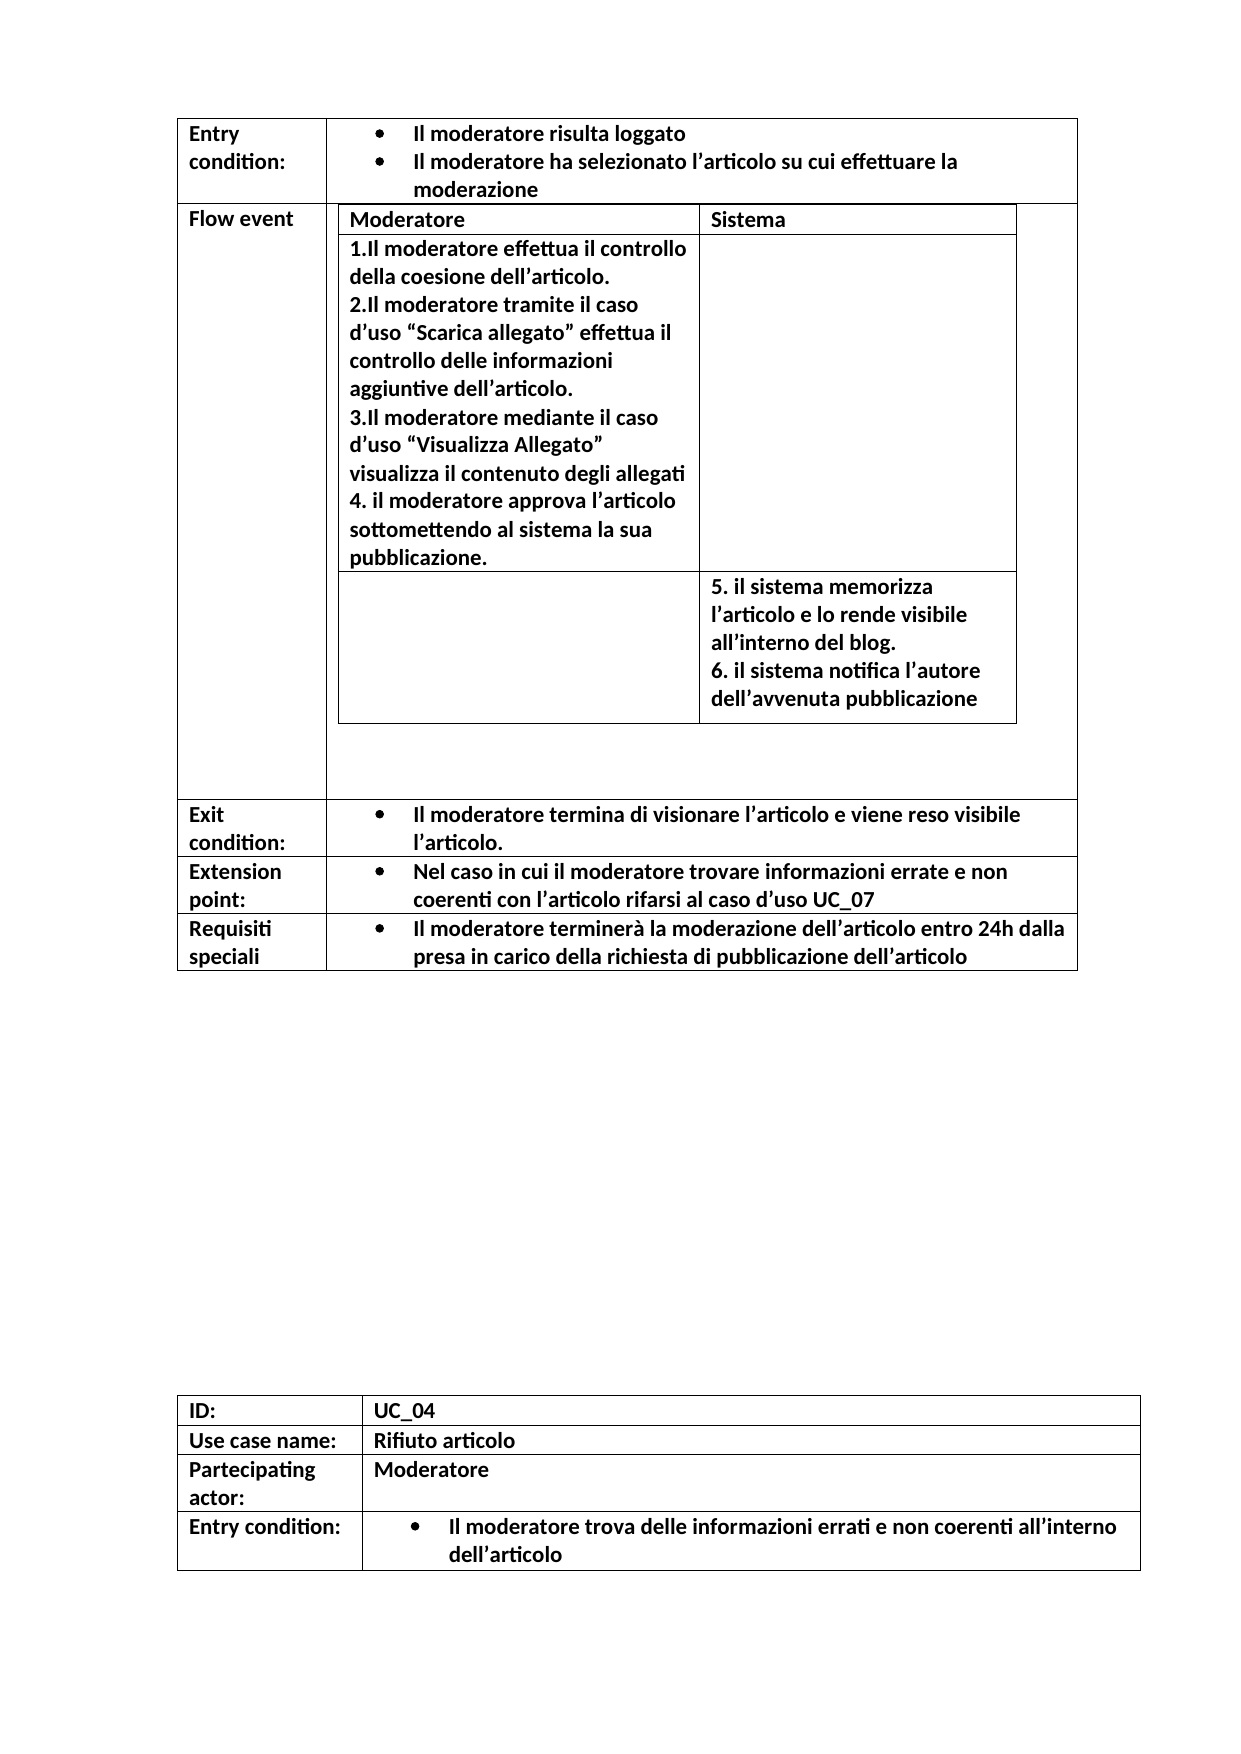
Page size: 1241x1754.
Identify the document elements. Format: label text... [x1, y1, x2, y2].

table_cell Use case name: [178, 1426, 362, 1454]
table_cell Extension point: [178, 857, 326, 913]
table_cell Rifiuto articolo [363, 1426, 1140, 1454]
table_cell Exit condition: [178, 800, 326, 856]
table_cell Moderatore [363, 1455, 1140, 1511]
table_cell Nel caso in cui il moderatore trovare informazioni errate e non coerenti con l’articolo rifarsi al caso d’uso UC_07 [327, 857, 1077, 913]
table_header UC_04 [363, 1396, 1140, 1425]
table_cell Entry condition: [178, 119, 326, 203]
table_header ID: [178, 1396, 362, 1425]
table_cell [327, 204, 1077, 799]
table_cell Entry condition: [178, 1512, 362, 1570]
table_cell Il moderatore termina di visionare l’articolo e viene reso visibile l’articolo. [327, 800, 1077, 856]
table_cell Il moderatore trova delle informazioni errati e non coerenti all’interno dell’articolo [363, 1512, 1140, 1570]
table_cell Requisiti speciali [178, 914, 326, 970]
table_cell Il moderatore terminerà la moderazione dell’articolo entro 24h dalla presa in carico della richiesta di pubblicazione dell’articolo [327, 914, 1077, 970]
table_cell Il moderatore risulta loggato Il moderatore ha selezionato l’articolo su cui effettuare la moderazione [327, 119, 1077, 203]
table_cell Partecipating actor: [178, 1455, 362, 1511]
table_cell Flow event [178, 204, 326, 799]
